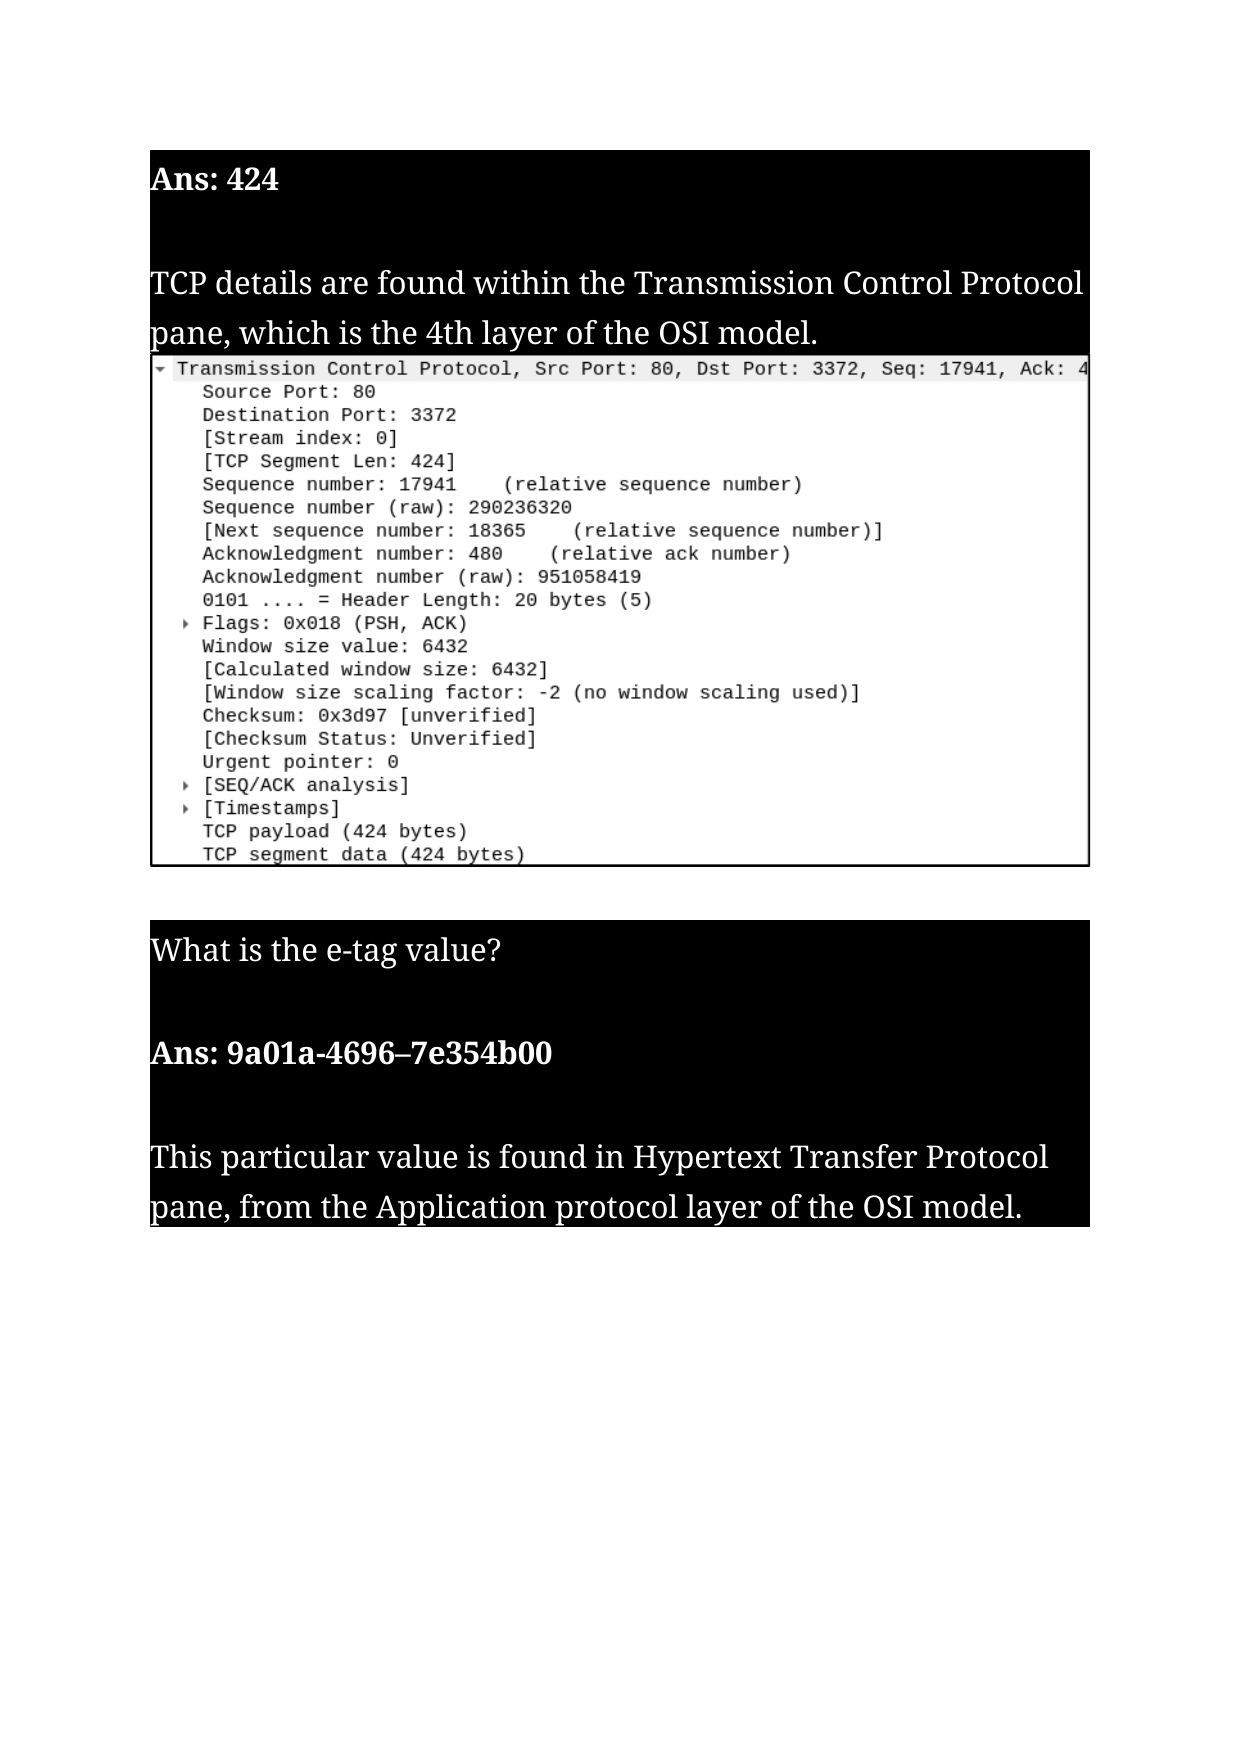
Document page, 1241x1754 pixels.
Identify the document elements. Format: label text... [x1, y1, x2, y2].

text What is the e-tag value? [150, 920, 1090, 970]
text This particular value is found in Hypertext Transfer Protocol pane, from the Application protocol layer of the OSI model. [150, 1127, 1090, 1227]
picture [150, 353, 1091, 867]
text TCP details are found within the Transmission Control Protocol pane, which is the 4th layer of the OSI model. [150, 253, 1090, 353]
text Ans: 424 [150, 150, 1090, 200]
text Ans: 9a01a-4696–7e354b00 [150, 1024, 1090, 1074]
